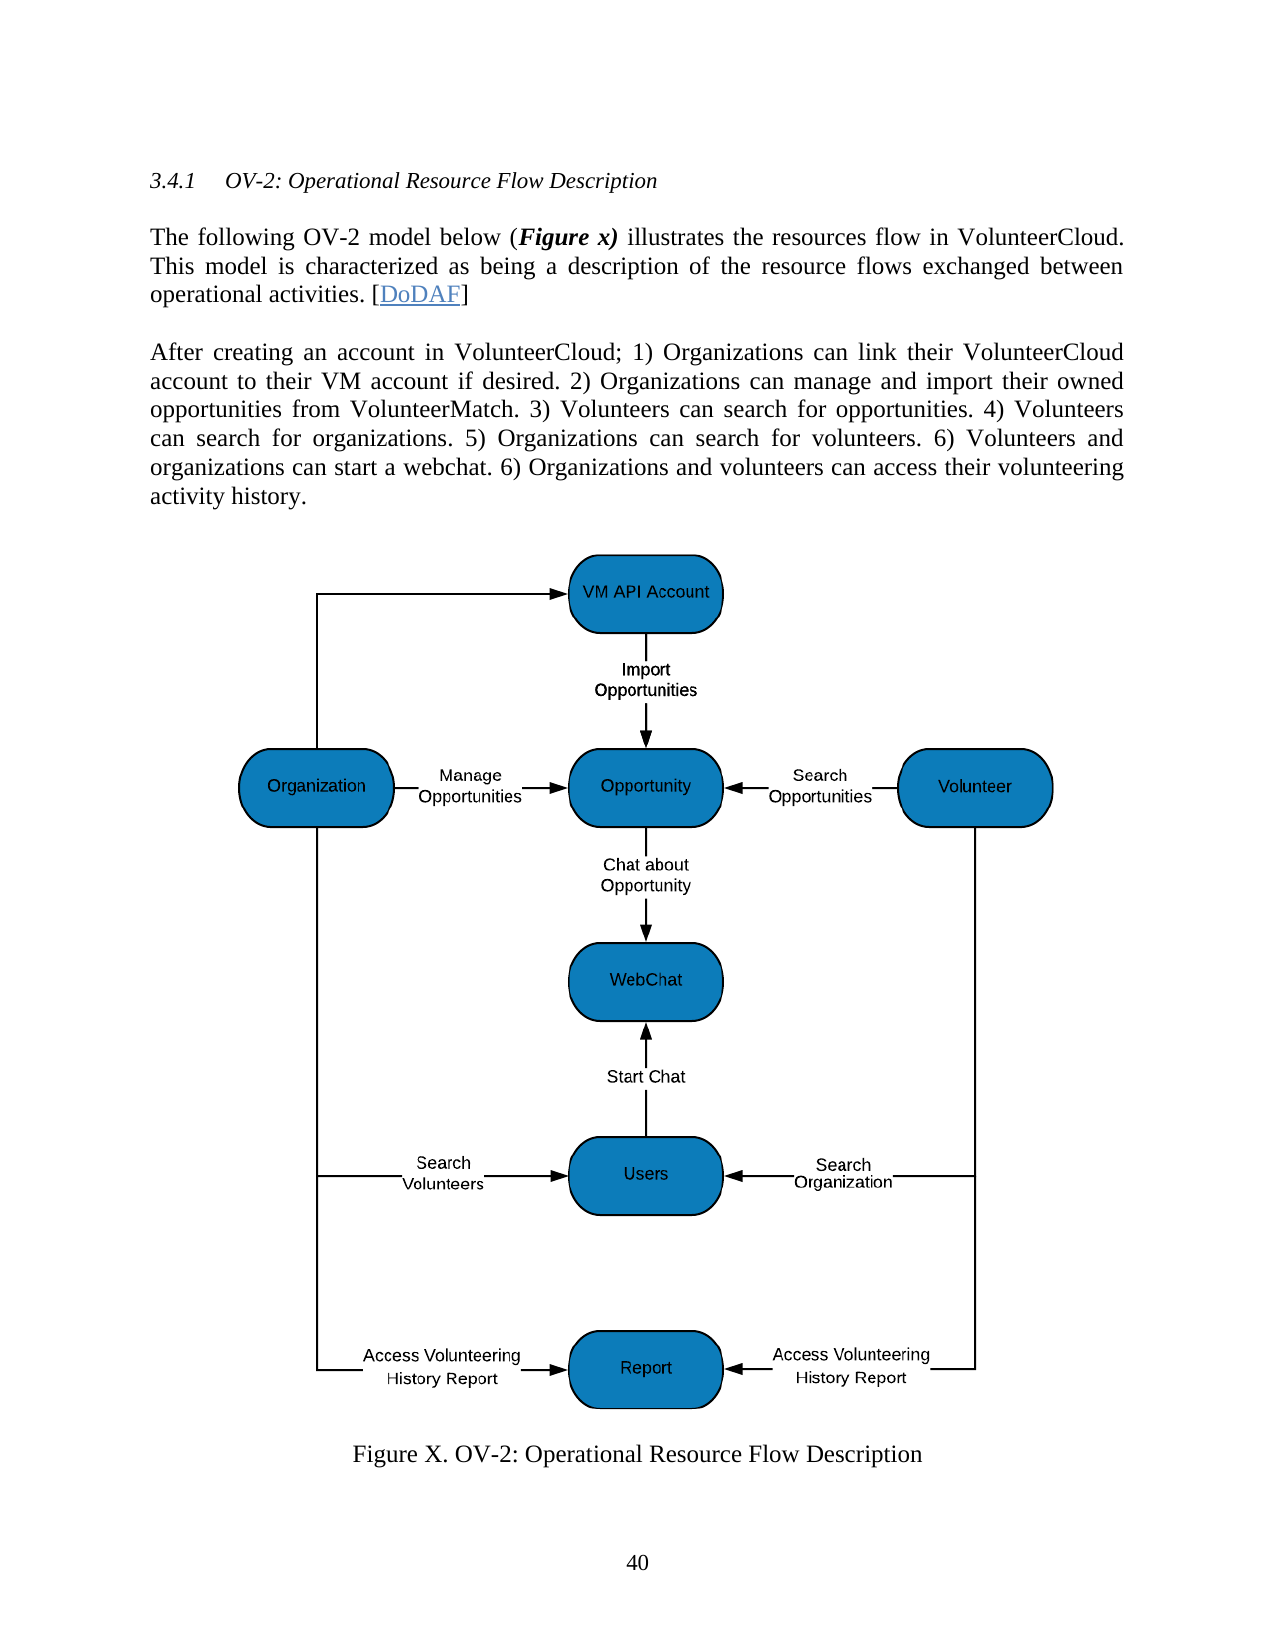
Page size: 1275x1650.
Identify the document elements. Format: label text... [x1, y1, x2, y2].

text After creating an account in VolunteerCloud; 1) Organizations can link their VolunteerCloud account to their VM account if desired. 2) Organizations can manage and import their owned opportunities from VolunteerMatch. 3) Volunteers can search for opportunities. 4) Volunteers can search for organizations. 5) Organizations can search for volunteers. 6) Volunteers and organizations can start a webchat. 6) Organizations and volunteers can access their volunteering activity history. [150, 337, 1125, 509]
picture [177, 523, 1114, 1439]
subtitle OV-2: Operational Resource Flow Description [150, 167, 1125, 193]
text The following OV-2 model below (Figure x) illustrates the resources flow in VolunteerCloud. This model is characterized as being a description of the resource flows exchanged between operational activities. [DoDAF] [150, 222, 1125, 308]
